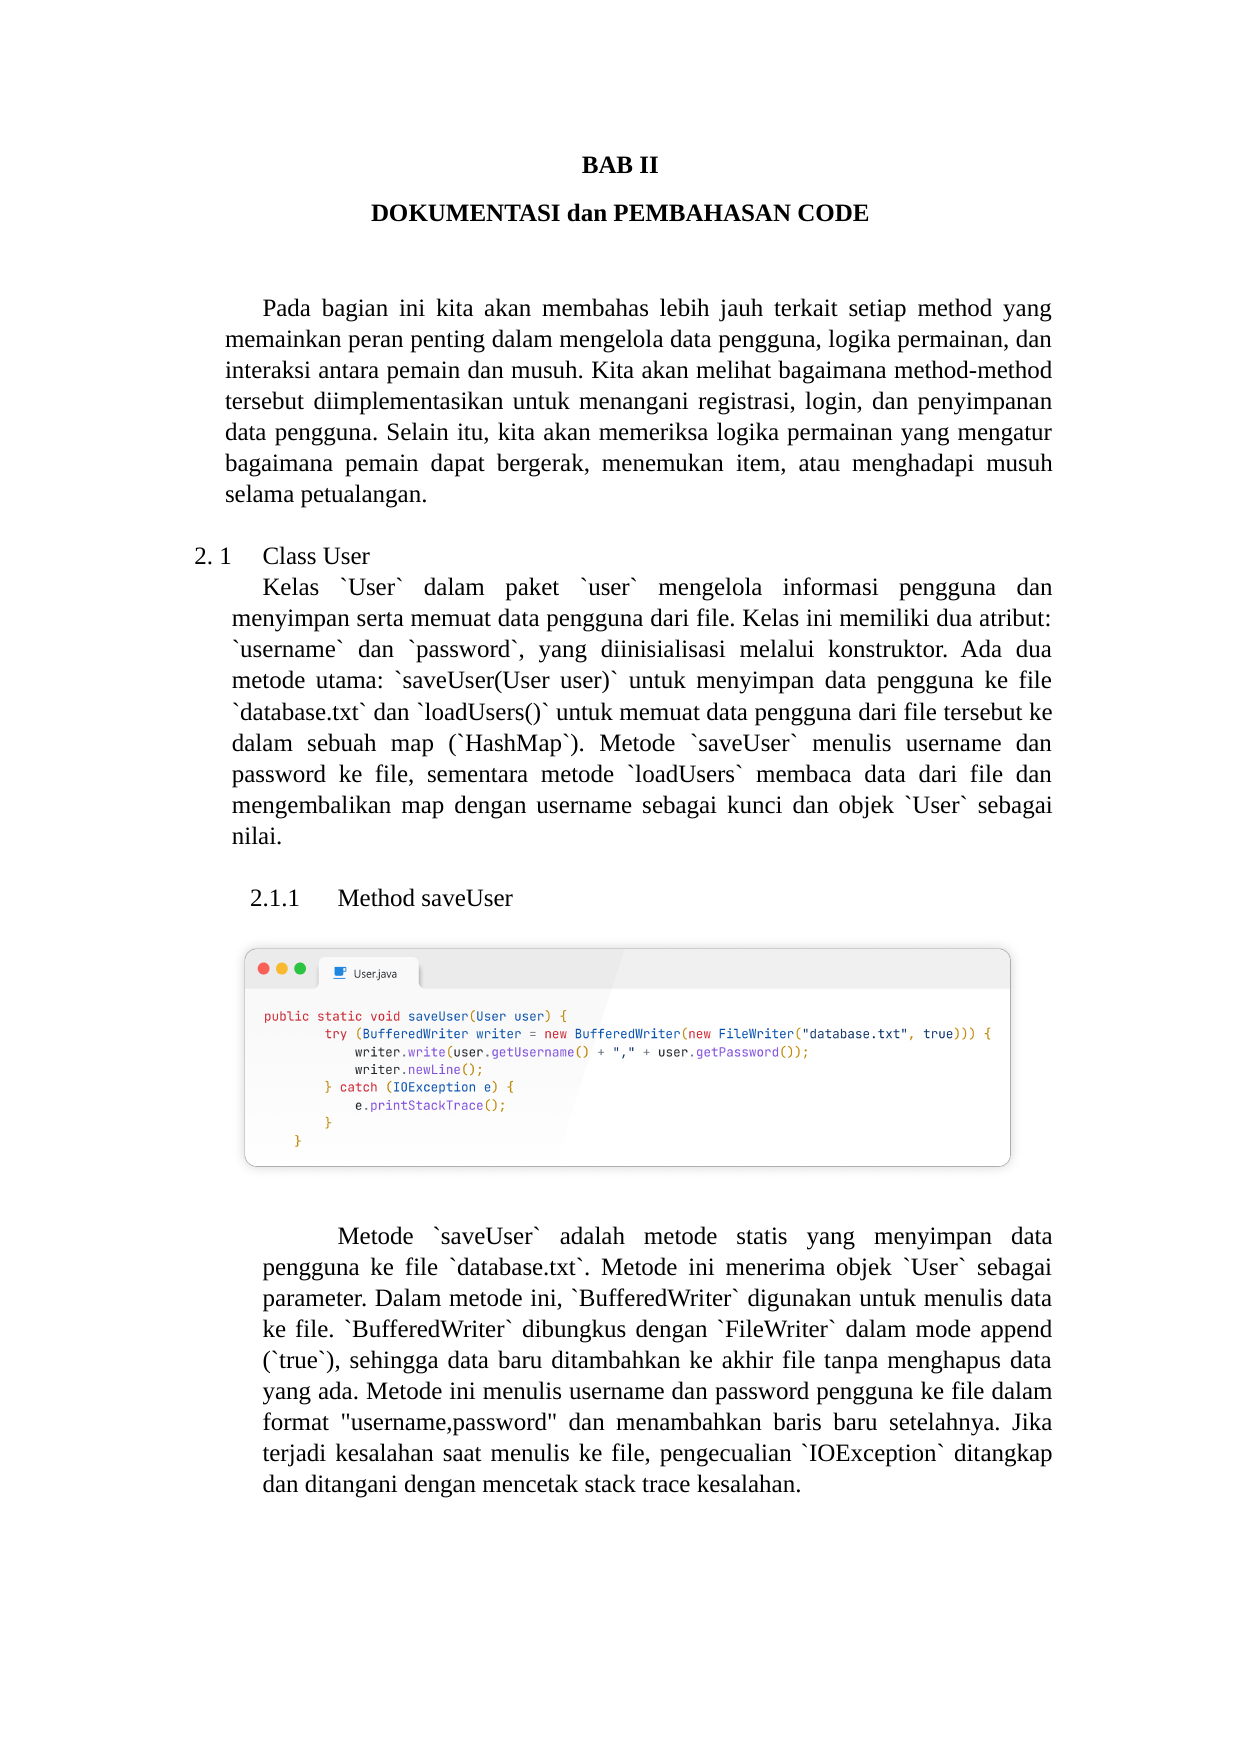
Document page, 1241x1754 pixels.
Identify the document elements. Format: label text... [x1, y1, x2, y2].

list Metode `saveUser` adalah metode statis yang menyimpan data pengguna ke file `database.txt`. Metode ini menerima objek `User` sebagai parameter. Dalam metode ini, `BufferedWriter` digunakan untuk menulis data ke file. `BufferedWriter` dibungkus dengan `FileWriter` dalam mode append (`true`), sehingga data baru ditambahkan ke akhir file tanpa menghapus data yang ada. Metode ini menulis username dan password pengguna ke file dalam format "username,password" dan menambahkan baris baru setelahnya. Jika terjadi kesalahan saat menulis ke file, pengecualian `IOException` ditangkap dan ditangani dengan mencetak stack trace kesalahan. [262, 1221, 1053, 1498]
list Kelas `User` dalam paket `user` mengelola informasi pengguna dan menyimpan serta memuat data pengguna dari file. Kelas ini memiliki dua atribut: `username` dan `password`, yang diinisialisasi melalui konstruktor. Ada dua metode utama: `saveUser(User user)` untuk menyimpan data pengguna ke file `database.txt` dan `loadUsers()` untuk memuat data pengguna dari file tersebut ke dalam sebuah map (`HashMap`). Metode `saveUser` menulis username dan password ke file, sementara metode `loadUsers` membaca data dari file dan mengembalikan map dengan username sebagai kunci dan objek `User` sebagai nilai. [232, 572, 1053, 849]
list Method saveUser [300, 883, 1053, 912]
list Pada bagian ini kita akan membahas lebih jauh terkait setiap method yang memainkan peran penting dalam mengelola data pengguna, logika permainan, dan interaksi antara pemain dan musuh. Kita akan melihat bagaimana method-method tersebut diimplementasikan untuk menangani registrasi, login, dan penyimpanan data pengguna. Selain itu, kita akan memeriksa logika permainan yang mengatur bagaimana pemain dapat bergerak, menemukan item, atau menghadapi musuh selama petualangan. [225, 293, 1053, 508]
text DOKUMENTASI dan PEMBAHASAN CODE [187, 198, 1053, 226]
picture [231, 913, 1026, 1188]
list Class User [194, 541, 1053, 570]
text BAB II [187, 150, 1053, 179]
